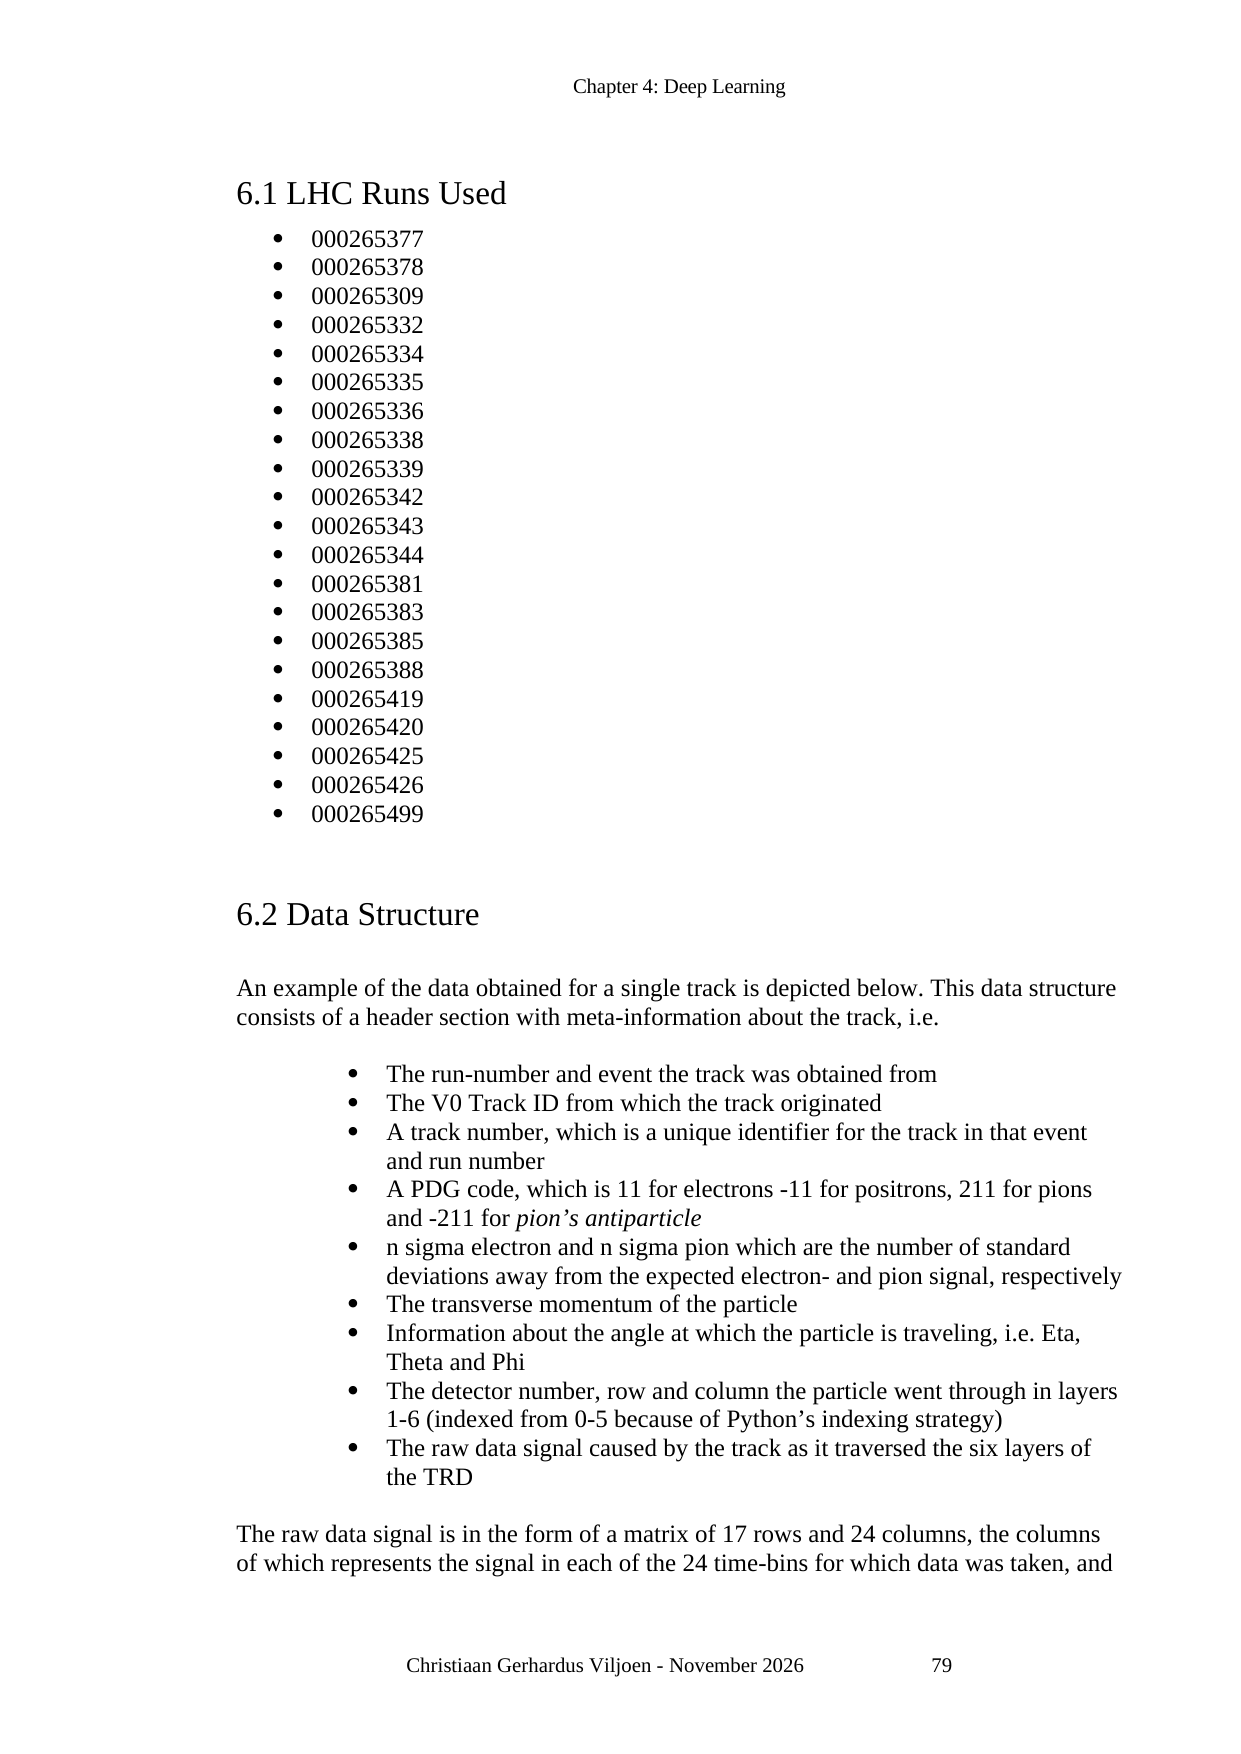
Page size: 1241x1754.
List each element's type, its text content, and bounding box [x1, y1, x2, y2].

list 000265335 [274, 367, 1122, 396]
list A PDG code, which is 11 for electrons -11 for positrons, 211 for pions and -211 for pion’s antiparticle [349, 1174, 1122, 1232]
list 000265385 [274, 626, 1122, 655]
list 000265419 [274, 684, 1122, 712]
list The run-number and event the track was obtained from [349, 1059, 1122, 1088]
list 000265344 [274, 540, 1122, 569]
list 000265378 [274, 252, 1122, 281]
list 000265420 [274, 712, 1122, 741]
subtitle LHC Runs Used [236, 173, 1122, 211]
text An example of the data obtained for a single track is depicted below. This data structure consists of a header section with meta-information about the track, i.e. [236, 973, 1122, 1031]
list 000265499 [274, 799, 1122, 827]
list 000265332 [274, 310, 1122, 339]
list The detector number, row and column the particle went through in layers 1-6 (indexed from 0-5 because of Python’s indexing strategy) [349, 1376, 1122, 1433]
list 000265336 [274, 396, 1122, 425]
list n sigma electron and n sigma pion which are the number of standard deviations away from the expected electron- and pion signal, respectively [349, 1232, 1122, 1289]
list A track number, which is a unique identifier for the track in that event and run number [349, 1117, 1122, 1174]
list 000265425 [274, 741, 1122, 770]
list The transverse momentum of the particle [349, 1289, 1122, 1318]
list The V0 Track ID from which the track originated [349, 1088, 1122, 1117]
list 000265309 [274, 281, 1122, 310]
subtitle Data Structure [236, 894, 1122, 932]
list 000265381 [274, 569, 1122, 597]
list 000265426 [274, 770, 1122, 799]
list 000265388 [274, 655, 1122, 684]
list The raw data signal caused by the track as it traversed the six layers of the TRD [349, 1433, 1122, 1491]
list 000265343 [274, 511, 1122, 540]
list 000265334 [274, 339, 1122, 367]
list 000265339 [274, 454, 1122, 482]
list 000265342 [274, 482, 1122, 511]
list 000265338 [274, 425, 1122, 454]
list Information about the angle at which the particle is traveling, i.e. Eta, Theta and Phi [349, 1318, 1122, 1376]
list 000265377 [274, 224, 1122, 252]
list 000265383 [274, 597, 1122, 626]
